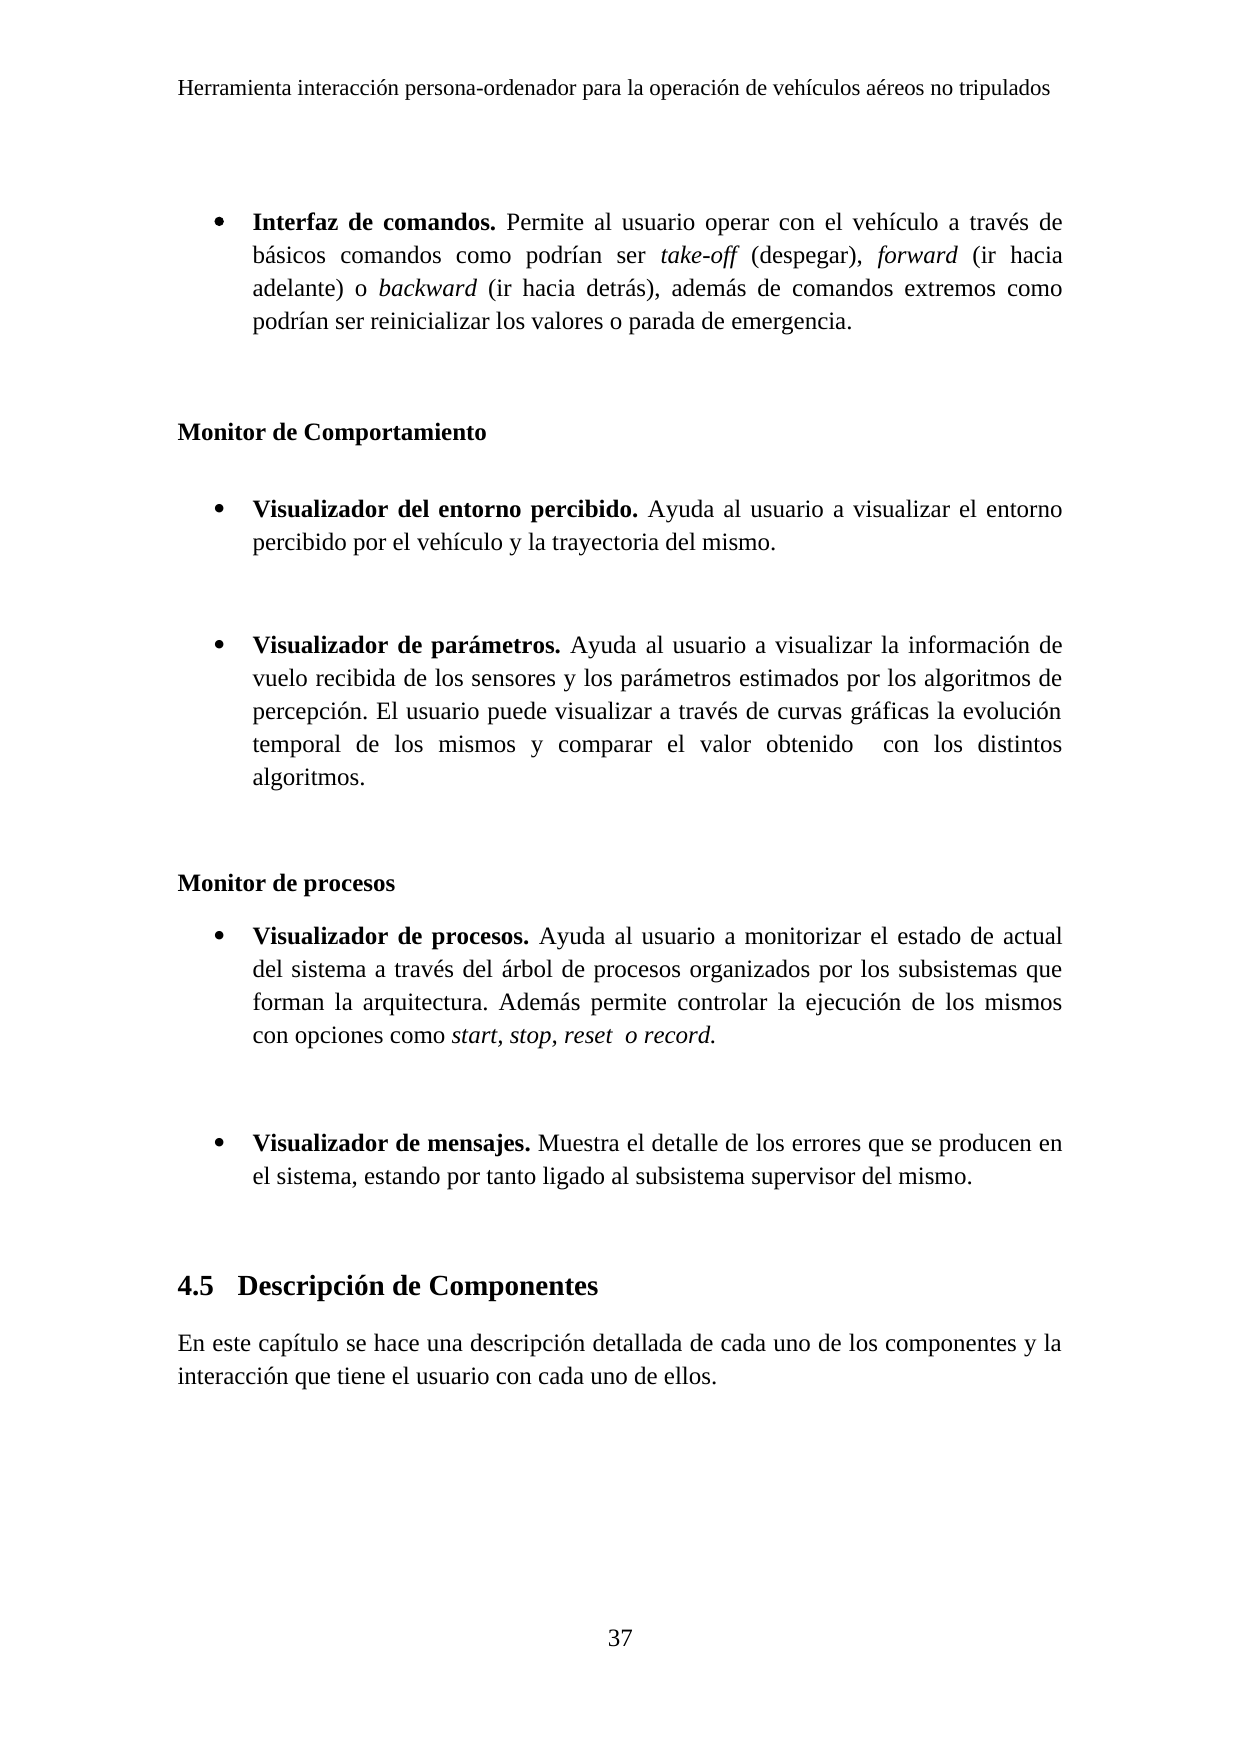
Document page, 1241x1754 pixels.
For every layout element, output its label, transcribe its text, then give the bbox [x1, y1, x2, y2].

text En este capítulo se hace una descripción detallada de cada uno de los componentes y la interacción que tiene el usuario con cada uno de ellos. [177, 1328, 1063, 1390]
list Visualizador de mensajes. Muestra el detalle de los errores que se producen en el sistema, estando por tanto ligado al subsistema supervisor del mismo. [215, 1128, 1063, 1189]
list Visualizador de parámetros. Ayuda al usuario a visualizar la información de vuelo recibida de los sensores y los parámetros estimados por los algoritmos de percepción. El usuario puede visualizar a través de curvas gráficas la evolución temporal de los mismos y comparar el valor obtenido con los distintos algoritmos. [215, 630, 1063, 791]
list Visualizador de procesos. Ayuda al usuario a monitorizar el estado de actual del sistema a través del árbol de procesos organizados por los subsistemas que forman la arquitectura. Además permite controlar la ejecución de los mismos con opciones como start, stop, reset o record. [215, 921, 1063, 1049]
list Interfaz de comandos. Permite al usuario operar con el vehículo a través de básicos comandos como podrían ser take-off (despegar), forward (ir hacia adelante) o backward (ir hacia detrás), además de comandos extremos como podrían ser reinicializar los valores o parada de emergencia. [215, 207, 1063, 334]
list Visualizador del entorno percibido. Ayuda al usuario a visualizar el entorno percibido por el vehículo y la trayectoria del mismo. [215, 494, 1063, 556]
text Monitor de Comportamiento [177, 417, 1063, 445]
text Monitor de procesos [177, 868, 1063, 897]
subtitle Descripción de Componentes [177, 1268, 1063, 1302]
